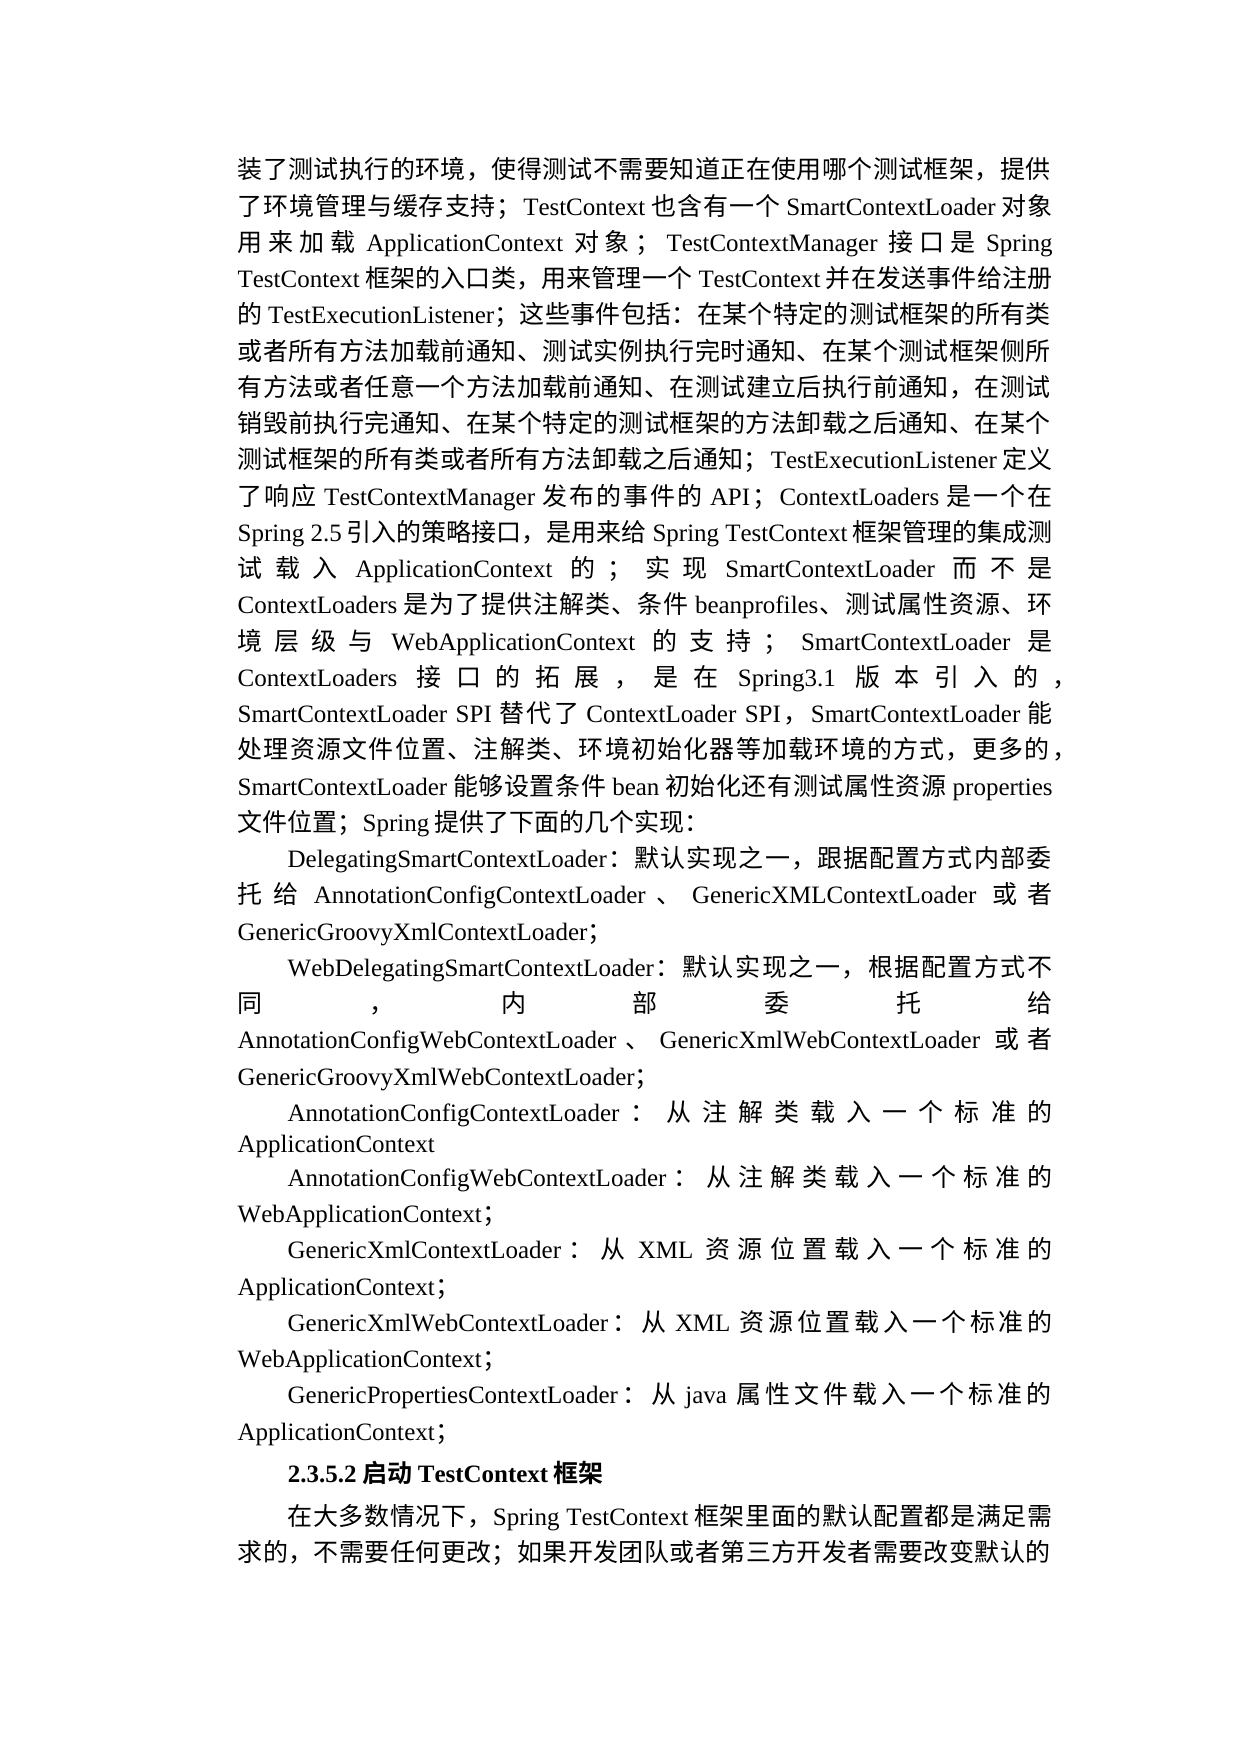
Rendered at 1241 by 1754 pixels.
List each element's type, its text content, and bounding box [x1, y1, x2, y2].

text DelegatingSmartContextLoader：默认实现之一，跟据配置方式内部委托给AnnotationConfigContextLoader、GenericXMLContextLoader或者GenericGroovyXmlContextLoader； [237, 839, 1053, 947]
text GenericXmlContextLoader：从XML资源位置载入一个标准的ApplicationContext； [237, 1230, 1053, 1302]
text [237, 1496, 1053, 1569]
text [237, 150, 1053, 839]
text WebDelegatingSmartContextLoader：默认实现之一，根据配置方式不同，内部委托给AnnotationConfigWebContextLoader、GenericXmlWebContextLoader或者GenericGroovyXmlWebContextLoader； [237, 947, 1053, 1092]
text AnnotationConfigContextLoader：从注解类载入一个标准的ApplicationContext [237, 1092, 1053, 1157]
text GenericPropertiesContextLoader：从java属性文件载入一个标准的ApplicationContext； [237, 1375, 1053, 1447]
subtitle 2.3.5.2 启动TestContext框架 [237, 1454, 1053, 1490]
text AnnotationConfigWebContextLoader：从注解类载入一个标准的WebApplicationContext； [237, 1157, 1053, 1230]
text GenericXmlWebContextLoader：从XML资源位置载入一个标准的WebApplicationContext； [237, 1302, 1053, 1375]
